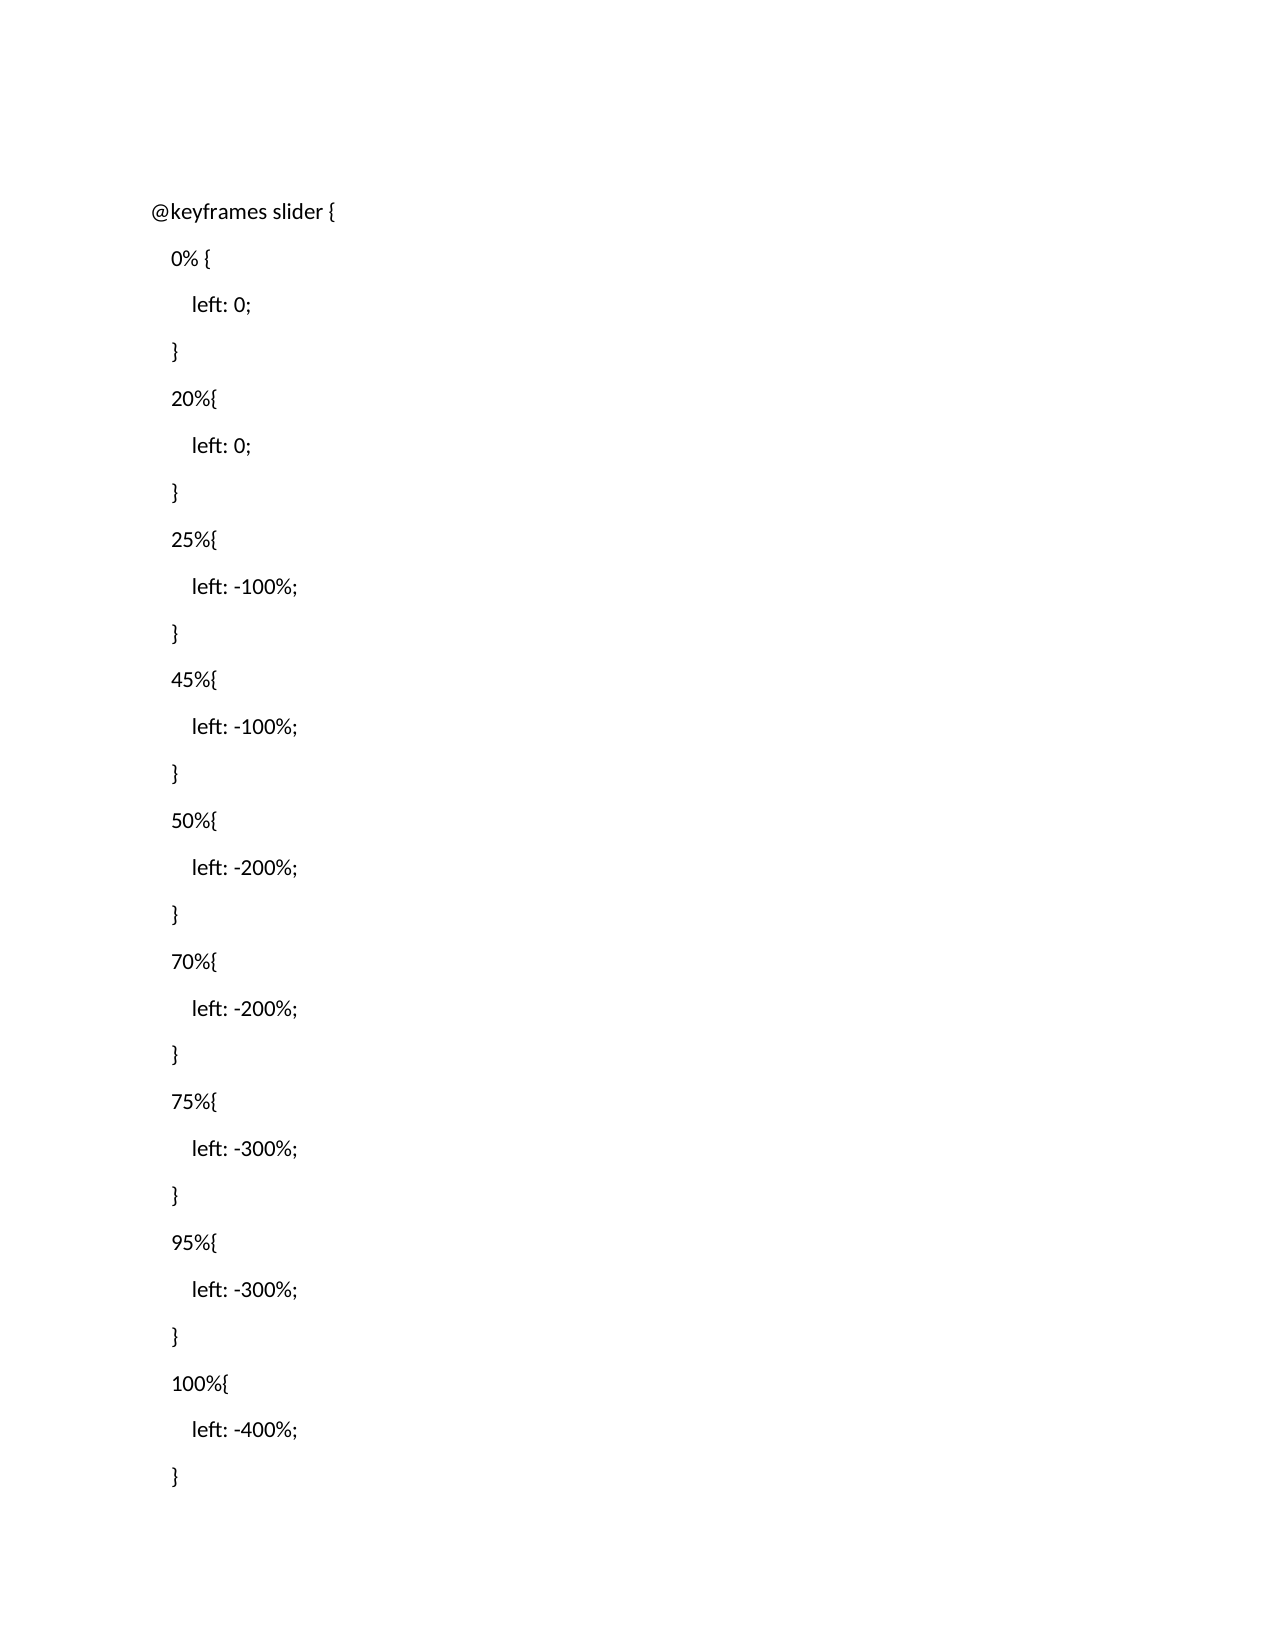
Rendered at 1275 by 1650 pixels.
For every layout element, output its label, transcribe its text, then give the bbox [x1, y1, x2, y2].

text left: 0; [150, 431, 1125, 459]
text } [150, 619, 1125, 647]
text } [150, 1041, 1125, 1069]
text } [150, 337, 1125, 366]
text left: -100%; [150, 712, 1125, 741]
text 95%{ [150, 1228, 1125, 1256]
text 0% { [150, 244, 1125, 272]
text left: -300%; [150, 1275, 1125, 1303]
text left: -200%; [150, 853, 1125, 881]
text } [150, 1322, 1125, 1350]
text 20%{ [150, 384, 1125, 412]
text 100%{ [150, 1369, 1125, 1397]
text } [150, 759, 1125, 787]
text 50%{ [150, 806, 1125, 834]
text left: -300%; [150, 1134, 1125, 1162]
text 75%{ [150, 1087, 1125, 1116]
text 70%{ [150, 947, 1125, 975]
text @keyframes slider { [150, 197, 1125, 225]
text left: -400%; [150, 1416, 1125, 1444]
text } [150, 478, 1125, 506]
text 25%{ [150, 525, 1125, 553]
text left: -200%; [150, 994, 1125, 1022]
text } [150, 1181, 1125, 1209]
text } [150, 900, 1125, 928]
text 45%{ [150, 666, 1125, 694]
text left: -100%; [150, 572, 1125, 600]
text } [150, 1462, 1125, 1491]
text left: 0; [150, 291, 1125, 319]
